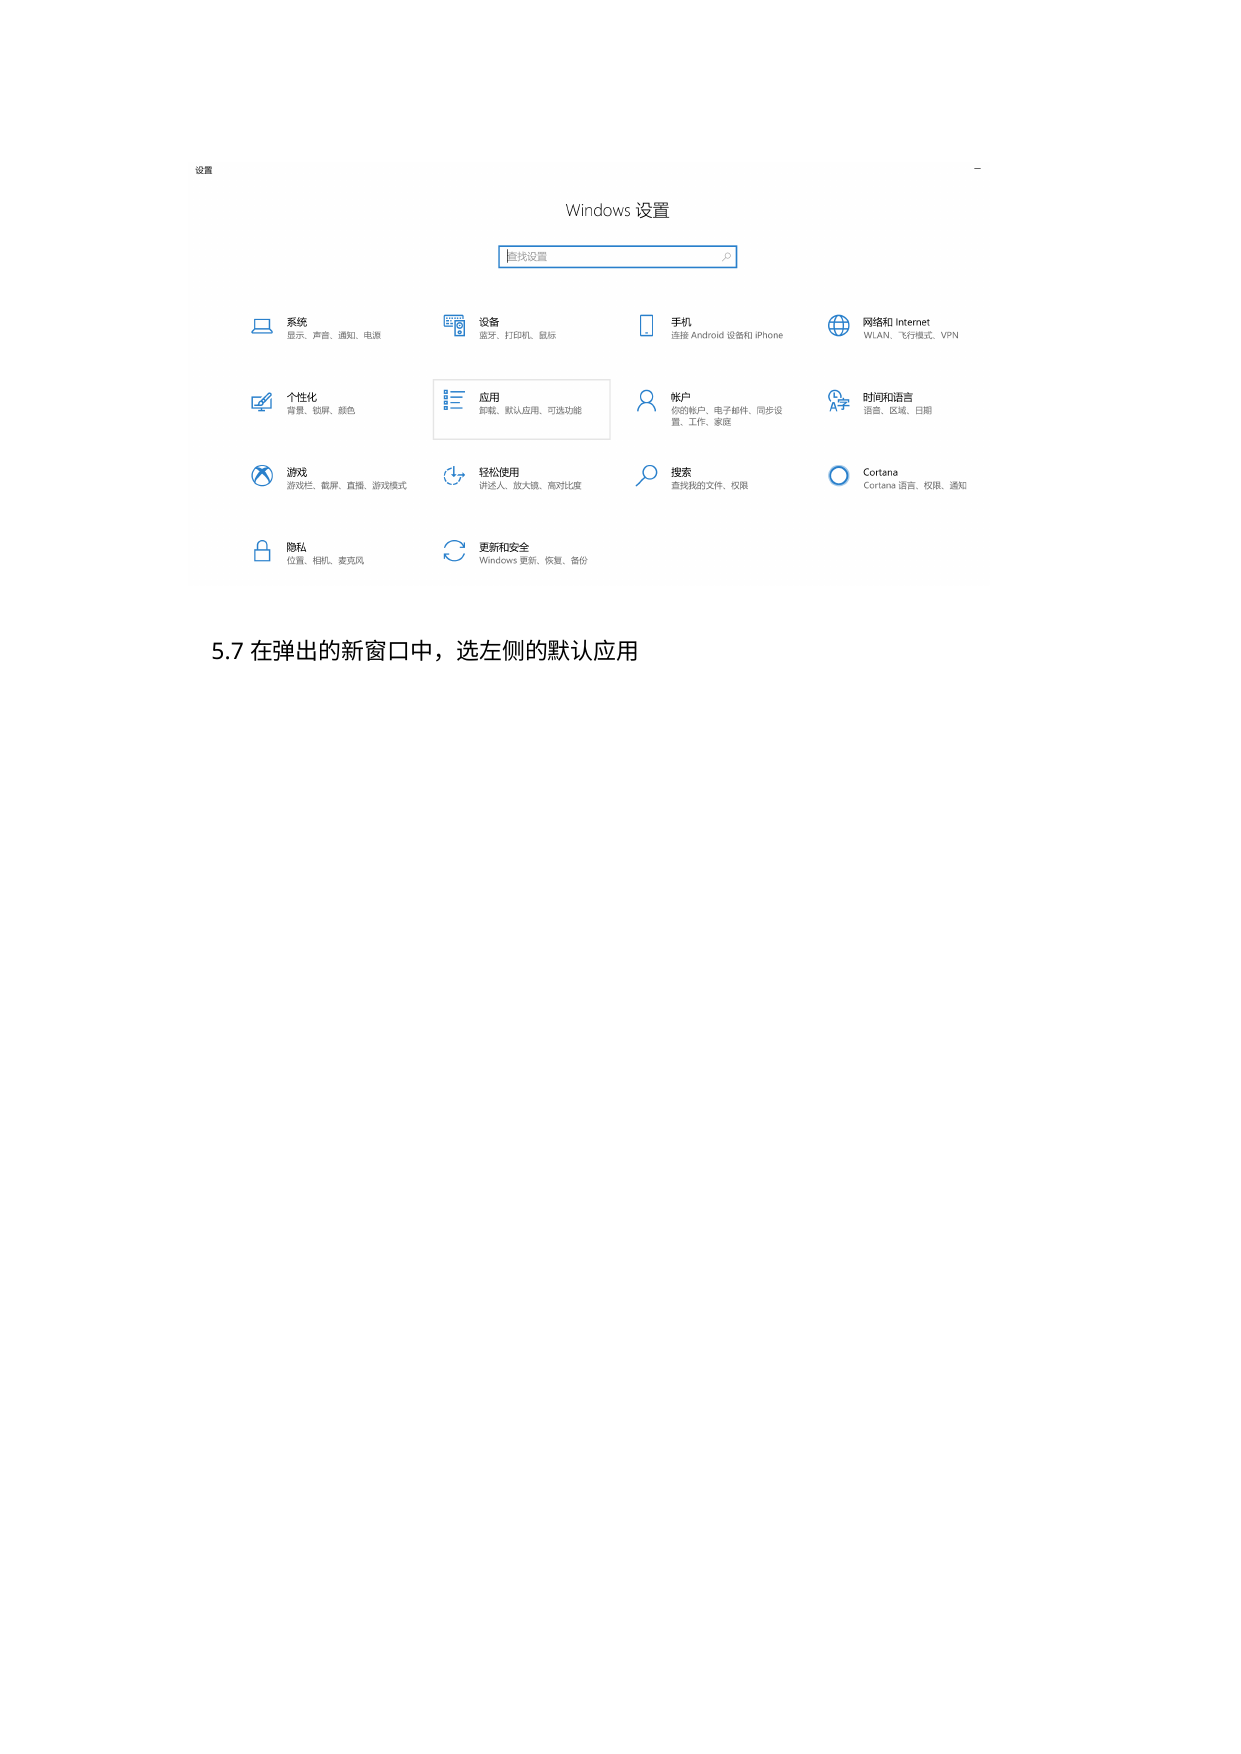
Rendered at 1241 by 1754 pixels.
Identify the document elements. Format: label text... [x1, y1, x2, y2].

text 5.7 在弹出的新窗口中，选左侧的默认应用 [187, 617, 1053, 682]
picture [187, 162, 990, 586]
